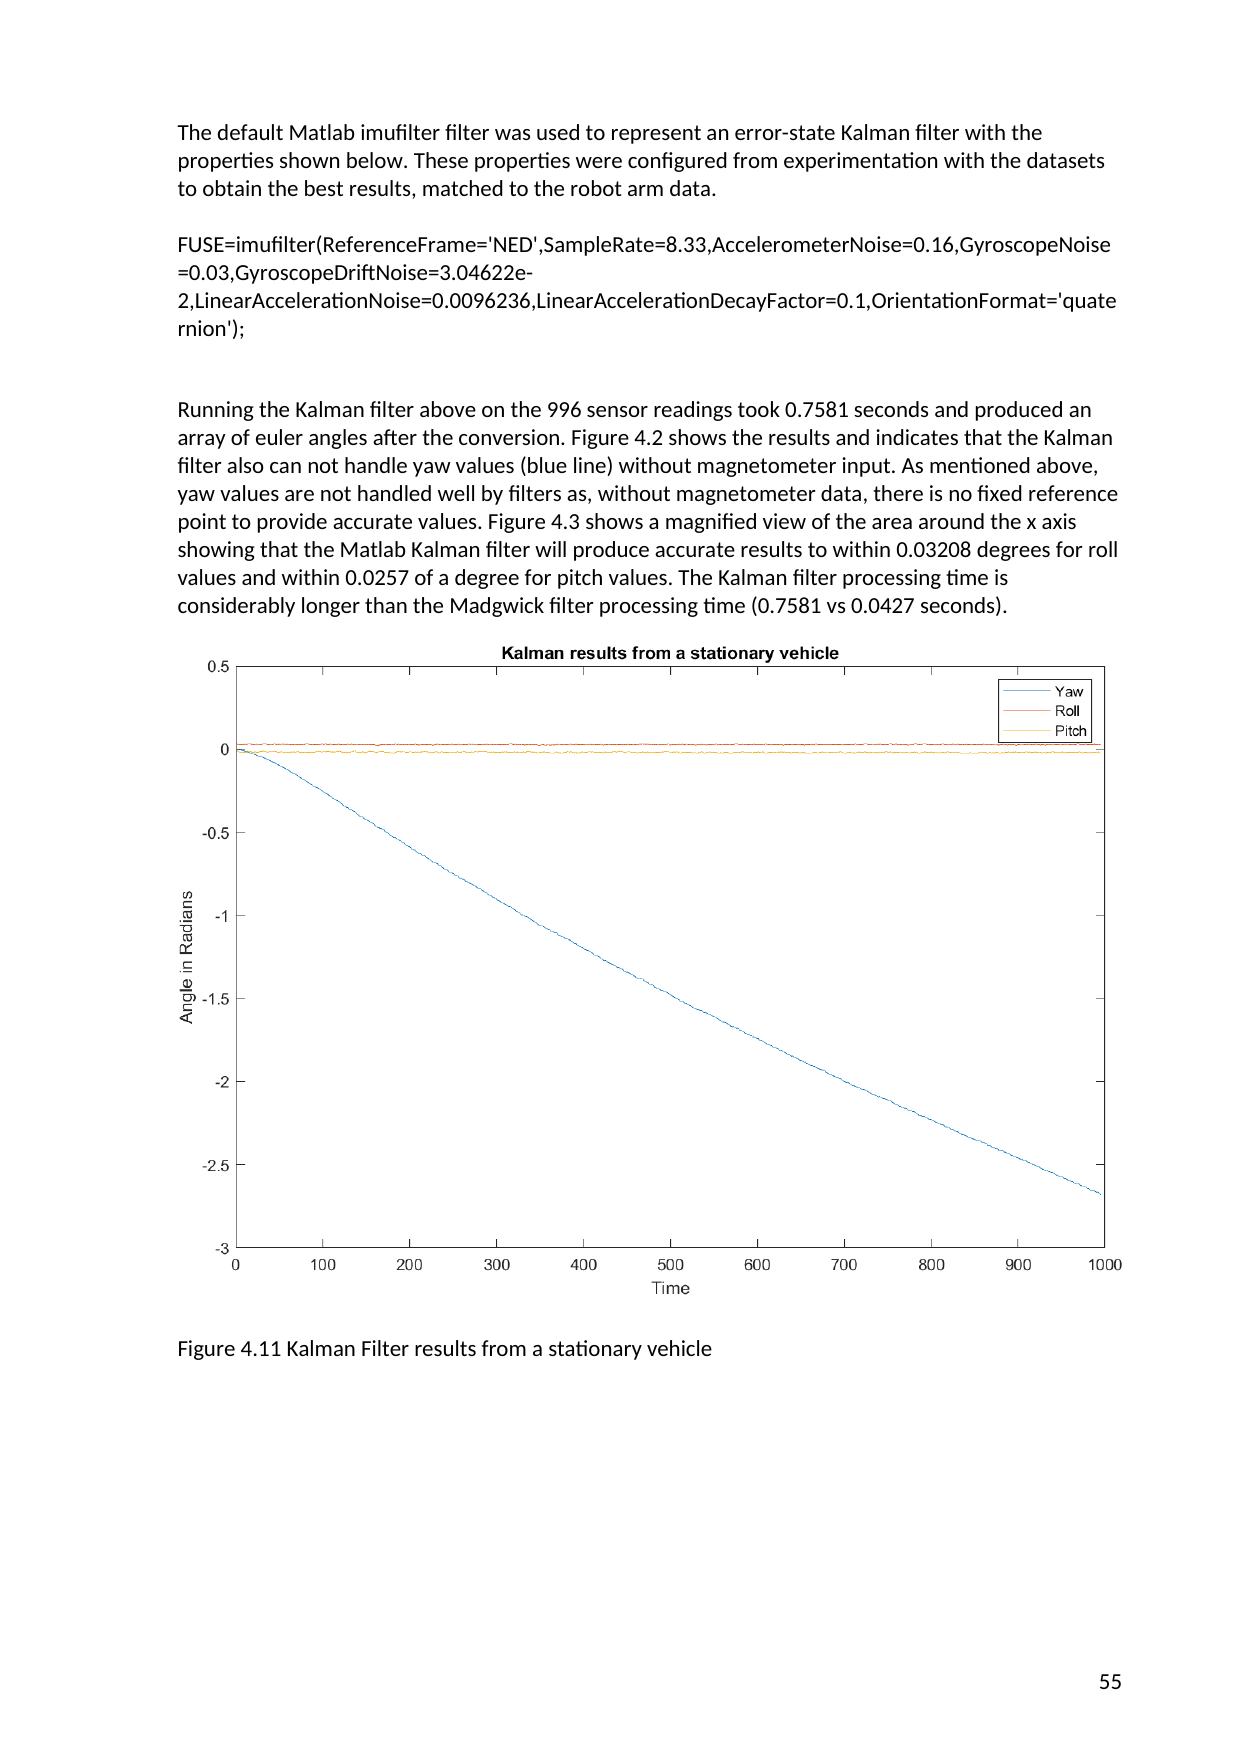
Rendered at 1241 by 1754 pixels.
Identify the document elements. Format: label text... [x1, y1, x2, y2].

text The default Matlab imufilter filter was used to represent an error-state Kalman filter with the properties shown below. These properties were configured from experimentation with the datasets to obtain the best results, matched to the robot arm data. FUSE=imufilter(ReferenceFrame='NED',SampleRate=8.33,AccelerometerNoise=0.16,GyroscopeNoise=0.03,GyroscopeDriftNoise=3.04622e-2,LinearAccelerationNoise=0.0096236,LinearAccelerationDecayFactor=0.1,OrientationFormat='quaternion'); [177, 118, 1122, 370]
text Running the Kalman filter above on the 996 sensor readings took 0.7581 seconds and produced an array of euler angles after the conversion. Figure 4.2 shows the results and indicates that the Kalman filter also can not handle yaw values (blue line) without magnetometer input. As mentioned above, yaw values are not handled well by filters as, without magnetometer data, there is no fixed reference point to provide accurate values. Figure 4.3 shows a magnified view of the area around the x axis showing that the Matlab Kalman filter will produce accurate results to within 0.03208 degrees for roll values and within 0.0257 of a degree for pitch values. The Kalman filter processing time is considerably longer than the Madgwick filter processing time (0.7581 vs 0.0427 seconds). [177, 395, 1122, 619]
picture [177, 644, 1123, 1296]
